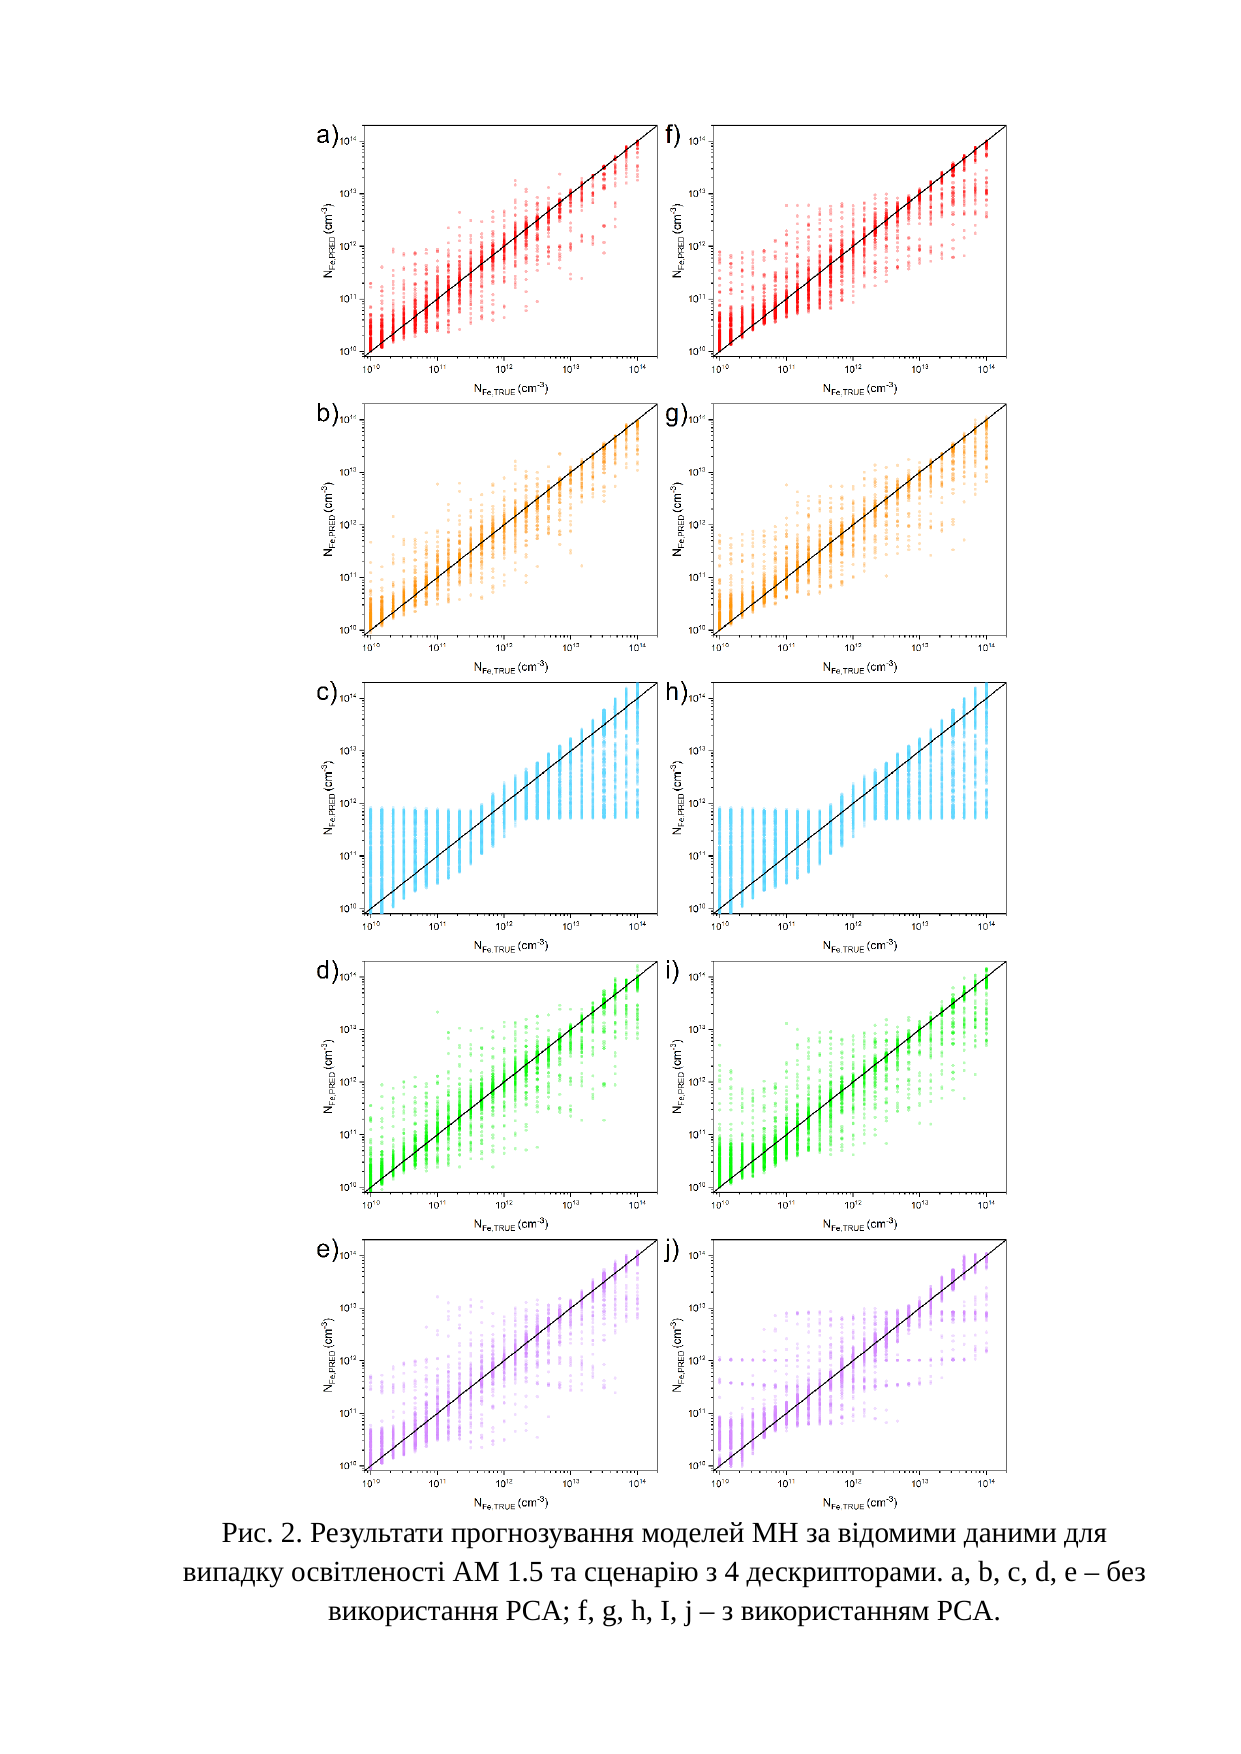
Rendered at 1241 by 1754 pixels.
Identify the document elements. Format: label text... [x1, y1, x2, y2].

picture [316, 118, 1013, 1511]
text Рис. 2. Результати прогнозування моделей МН за відомими даними для випадку освітленості AM 1.5 та сценарію з 4 дескрипторами. a, b, c, d, e – без використання PCA; f, g, h, I, j – з використанням PCA. [177, 1516, 1152, 1626]
